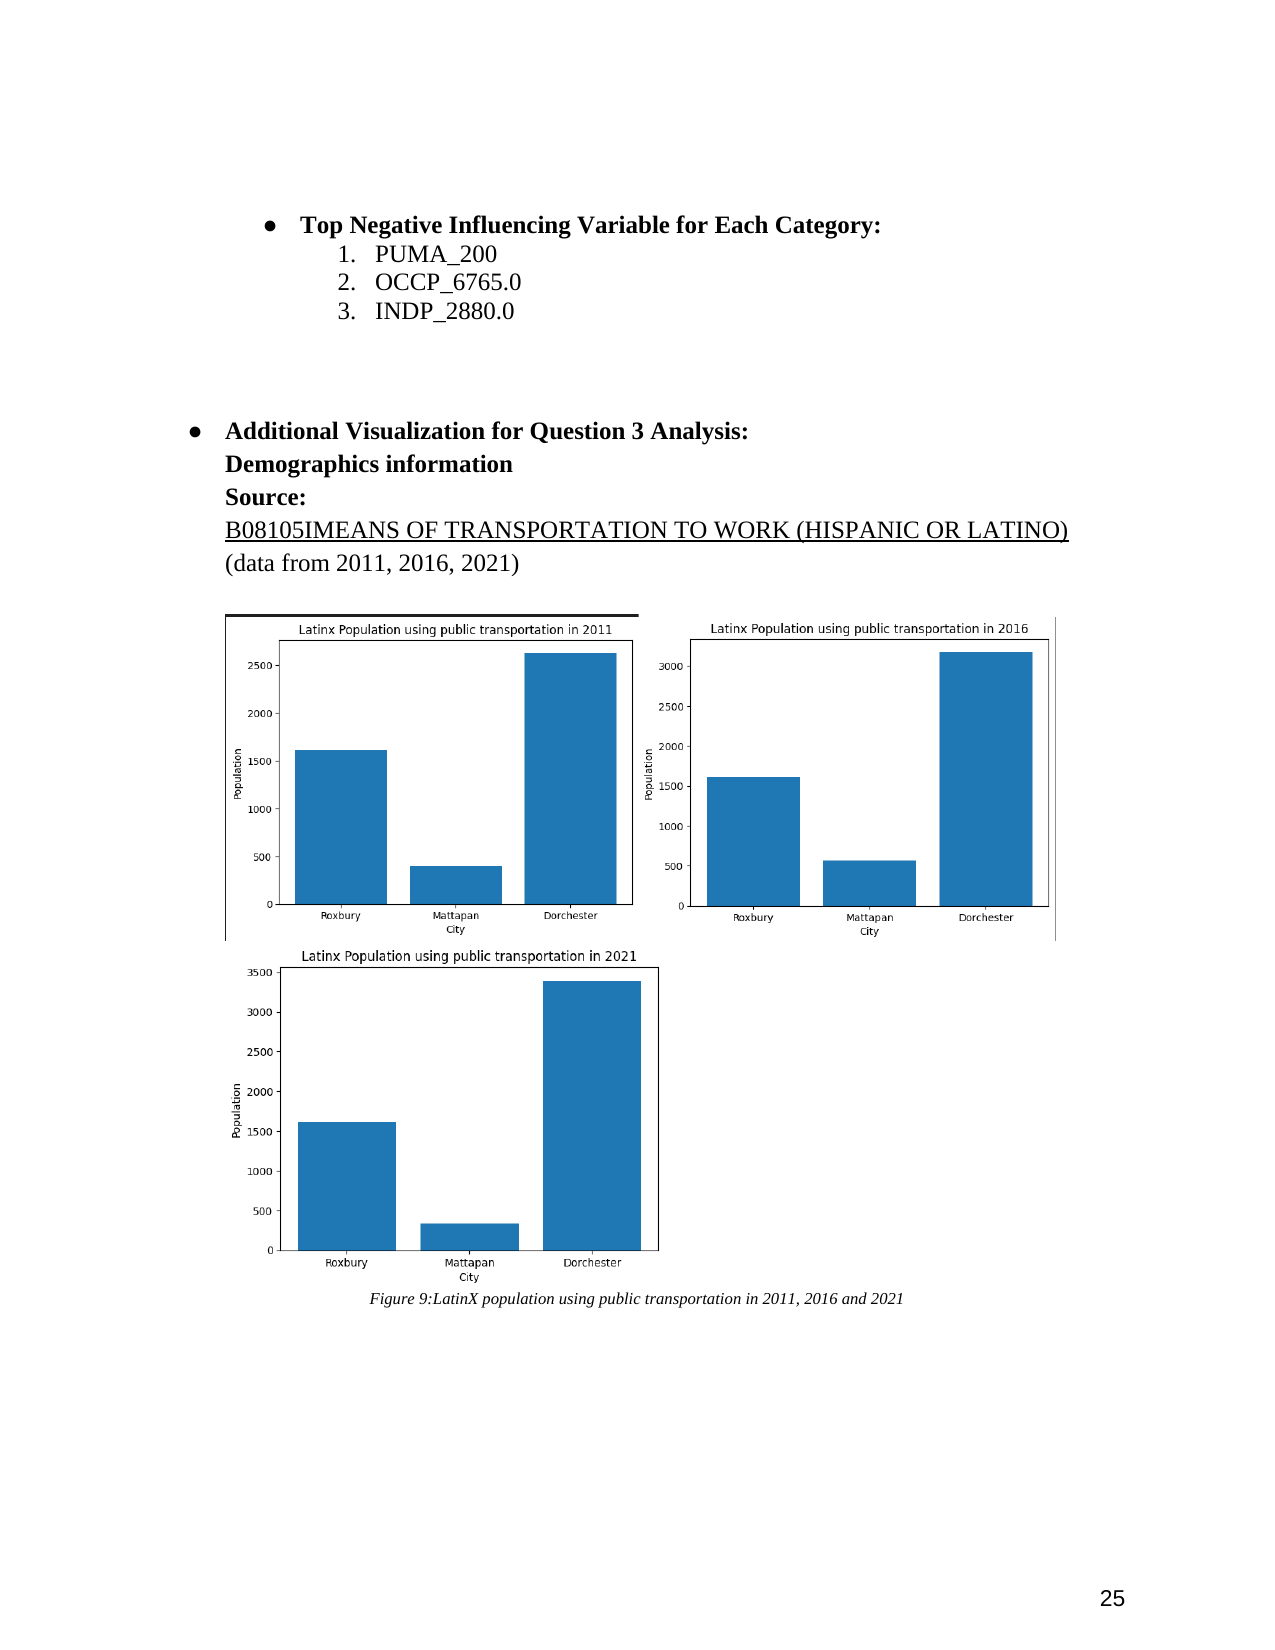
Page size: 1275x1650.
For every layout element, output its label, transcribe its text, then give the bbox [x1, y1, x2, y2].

list PUMA_200 [337, 239, 1125, 267]
text Source: [225, 482, 1125, 511]
picture [225, 614, 1056, 941]
list OCCP_6765.0 [337, 267, 1125, 296]
list INDP_2880.0 [337, 296, 1125, 325]
list Top Negative Influencing Variable for Each Category: [262, 210, 1125, 239]
text B08105IMEANS OF TRANSPORTATION TO WORK (HISPANIC OR LATINO) (data from 2011, 2016, 2021) [225, 515, 1125, 577]
text Figure 9:LatinX population using public transportation in 2011, 2016 and 2021 [150, 1289, 1125, 1308]
text Demographics information [225, 449, 1125, 478]
picture [225, 943, 663, 1286]
list Additional Visualization for Question 3 Analysis: [187, 416, 1125, 445]
